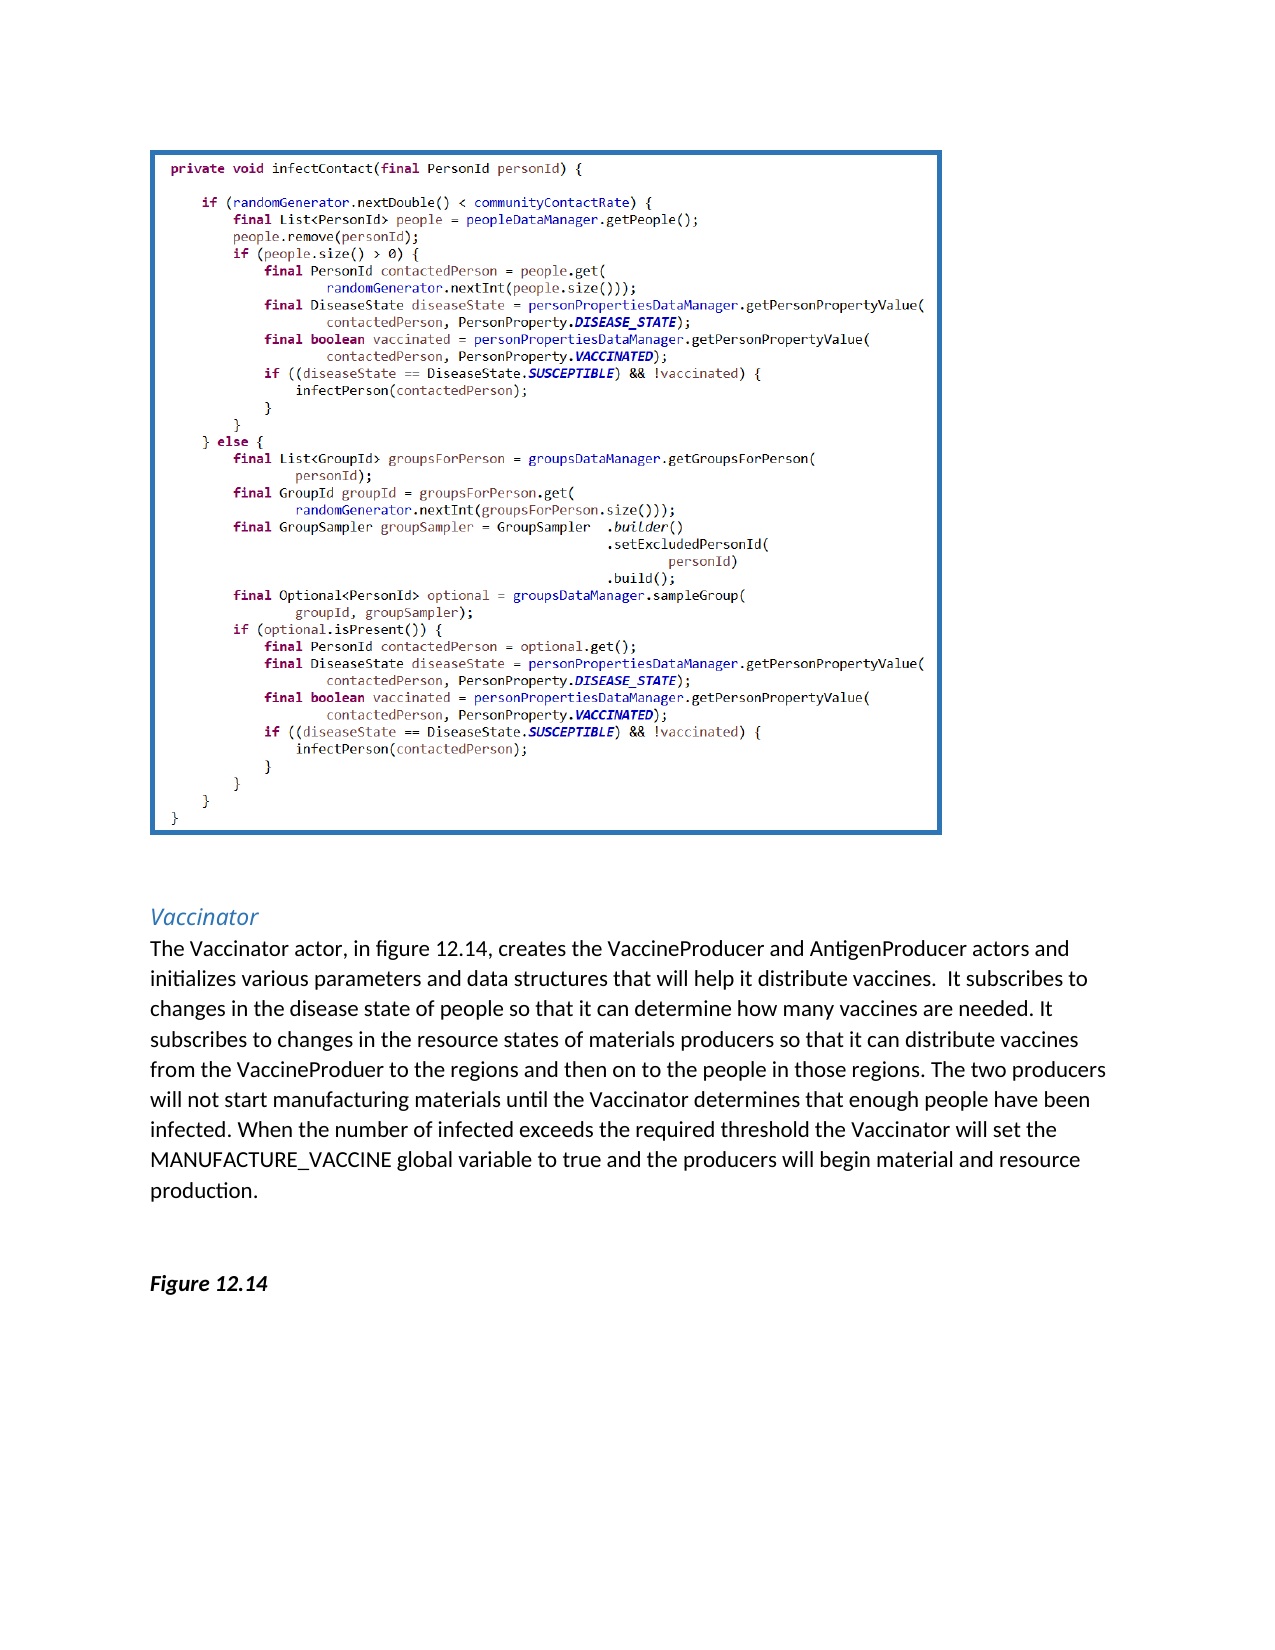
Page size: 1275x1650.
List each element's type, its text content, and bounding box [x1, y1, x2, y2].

text Figure 12.14 [150, 1269, 1125, 1298]
picture [155, 155, 937, 830]
text The Vaccinator actor, in figure 12.14, creates the VaccineProducer and AntigenProducer actors and initializes various parameters and data structures that will help it distribute vaccines. It subscribes to changes in the disease state of people so that it can determine how many vaccines are needed. It subscribes to changes in the resource states of materials producers so that it can distribute vaccines from the VaccineProduer to the regions and then on to the people in those regions. The two producers will not start manufacturing materials until the Vaccinator determines that enough people have been infected. When the number of infected exceeds the required threshold the Vaccinator will set the MANUFACTURE_VACCINE global variable to true and the producers will begin material and resource production. [150, 934, 1125, 1204]
subtitle Vaccinator [150, 900, 1125, 932]
